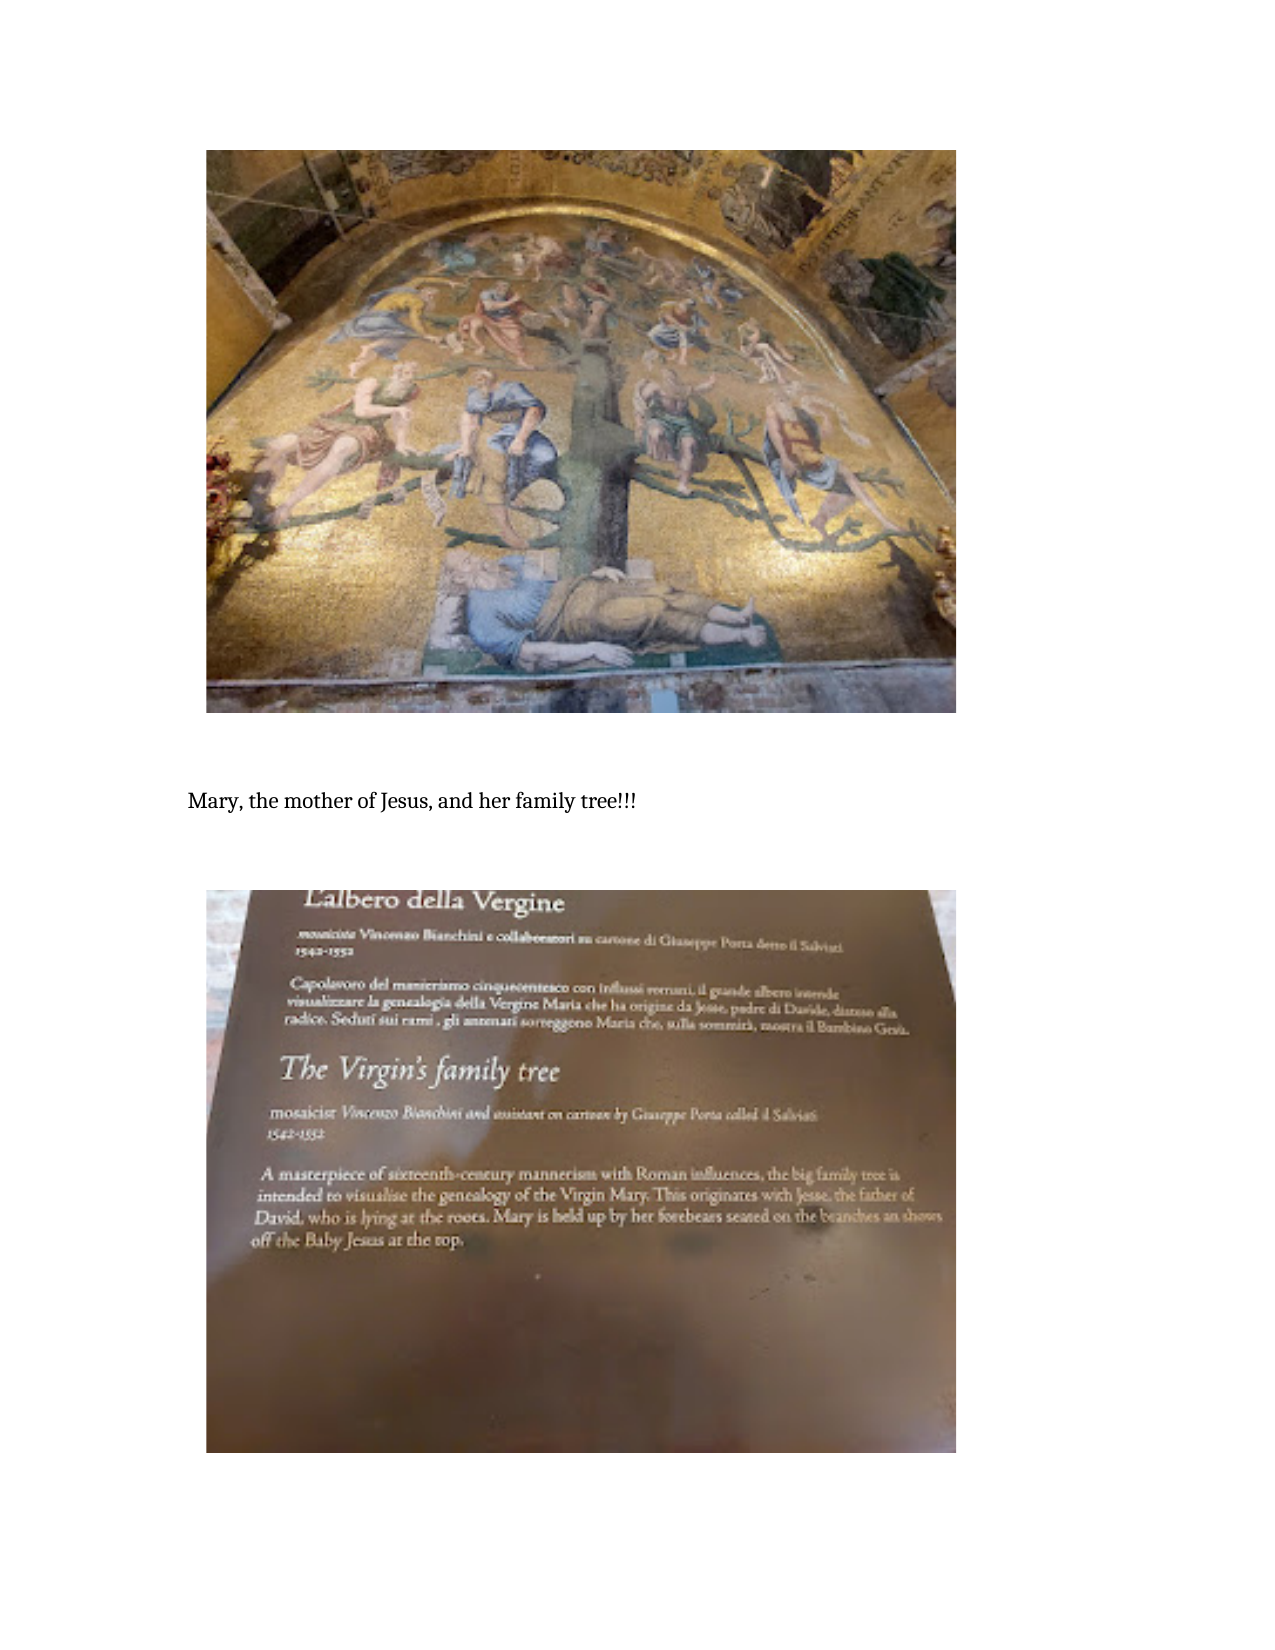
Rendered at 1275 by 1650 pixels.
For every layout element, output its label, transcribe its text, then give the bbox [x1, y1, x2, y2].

text Mary, the mother of Jesus, and her family tree!!! [187, 788, 1087, 814]
picture [206, 890, 957, 1453]
picture [206, 150, 957, 713]
